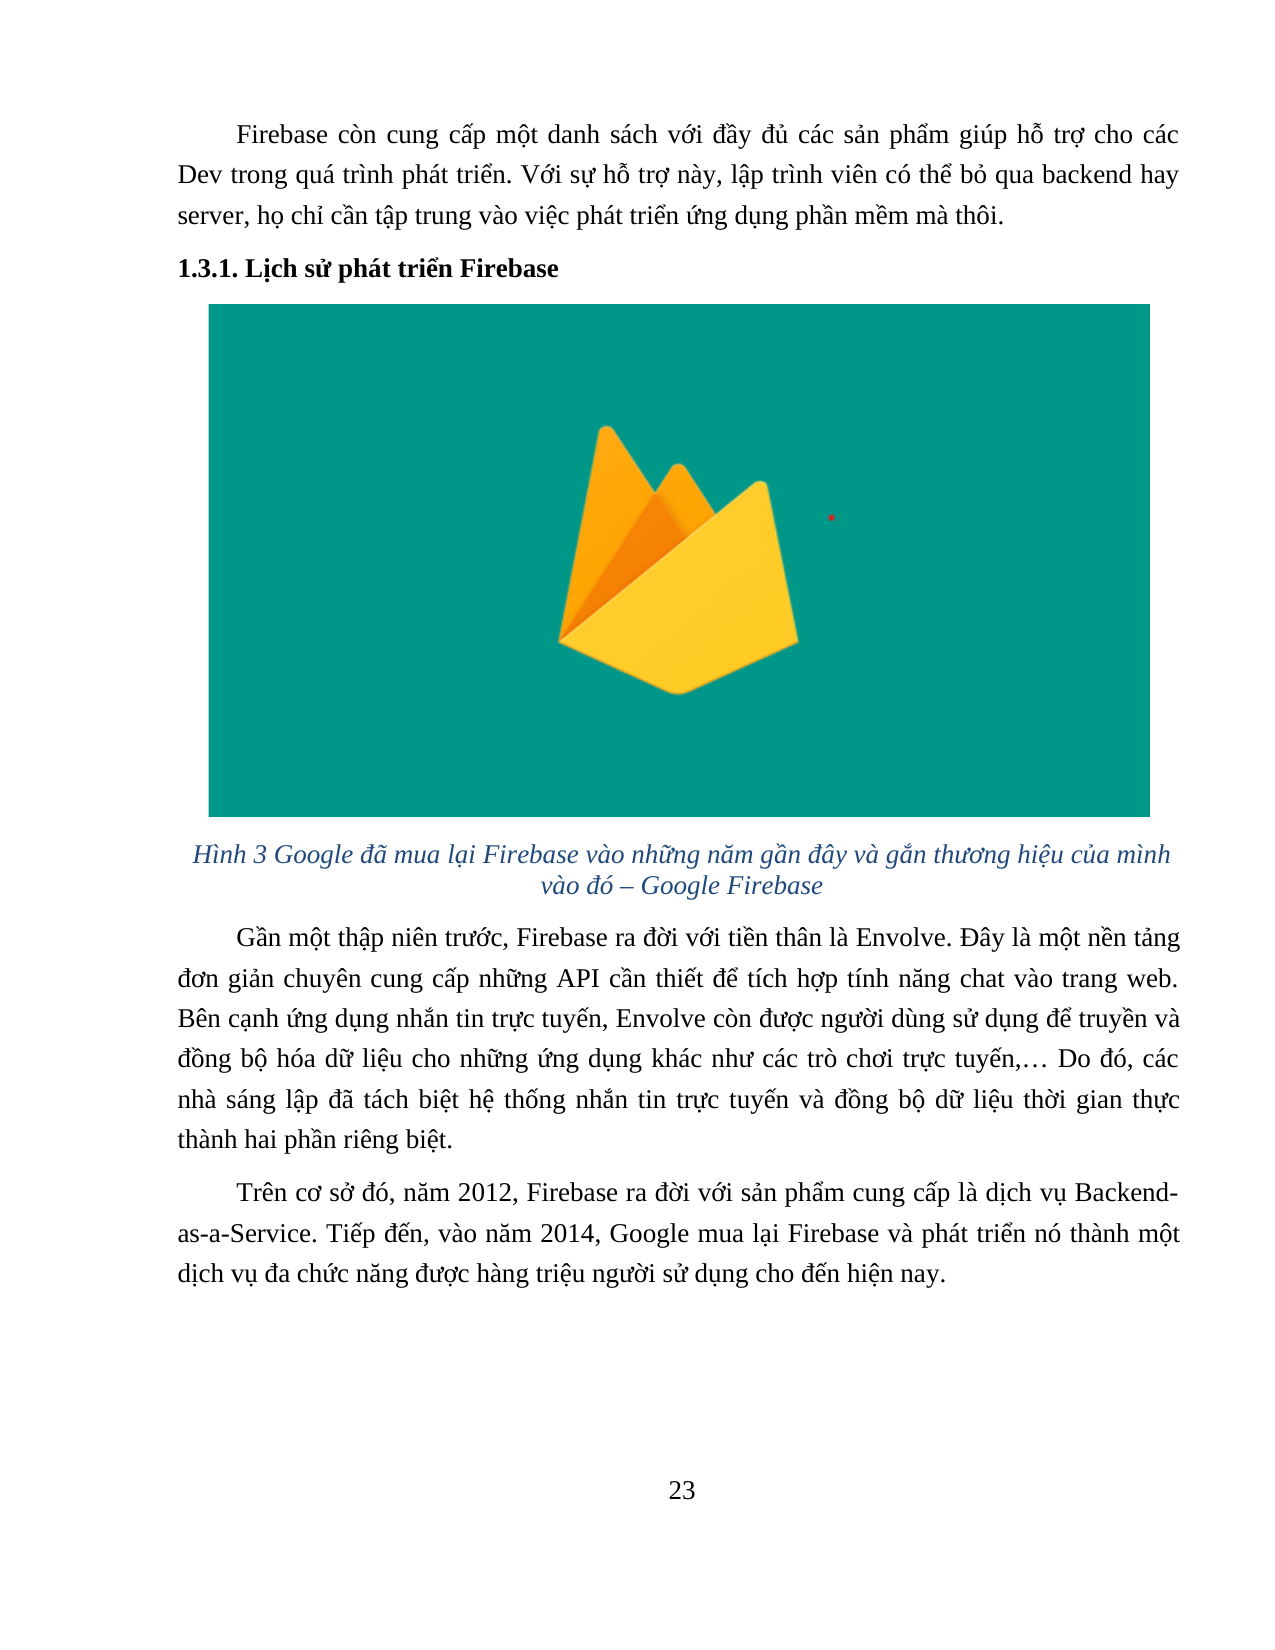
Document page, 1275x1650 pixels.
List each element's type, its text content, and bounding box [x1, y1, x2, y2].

text Trên cơ sở đó, năm 2012, Firebase ra đời với sản phẩm cung cấp là dịch vụ Backend-as-a-Service. Tiếp đến, vào năm 2014, Google mua lại Firebase và phát triển nó thành một dịch vụ đa chức năng được hàng triệu người sử dụng cho đến hiện nay. [177, 1176, 1181, 1288]
text Firebase còn cung cấp một danh sách với đầy đủ các sản phẩm giúp hỗ trợ cho các Dev trong quá trình phát triển. Với sự hỗ trợ này, lập trình viên có thể bỏ qua backend hay server, họ chỉ cần tập trung vào việc phát triển ứng dụng phần mềm mà thôi. [177, 118, 1181, 230]
text Lịch sử phát triển Firebase [177, 252, 1186, 283]
text Gần một thập niên trước, Firebase ra đời với tiền thân là Envolve. Đây là một nền tảng đơn giản chuyên cung cấp những API cần thiết để tích hợp tính năng chat vào trang web. Bên cạnh ứng dụng nhắn tin trực tuyến, Envolve còn được người dùng sử dụng để truyền và đồng bộ hóa dữ liệu cho những ứng dụng khác như các trò chơi trực tuyến,… Do đó, các nhà sáng lập đã tách biệt hệ thống nhắn tin trực tuyến và đồng bộ dữ liệu thời gian thực thành hai phần riêng biệt. [177, 921, 1181, 1154]
text Hình 3 Google đã mua lại Firebase vào những năm gần đây và gắn thương hiệu của mình vào đó – Google Firebase [177, 838, 1186, 900]
picture [208, 304, 1150, 817]
